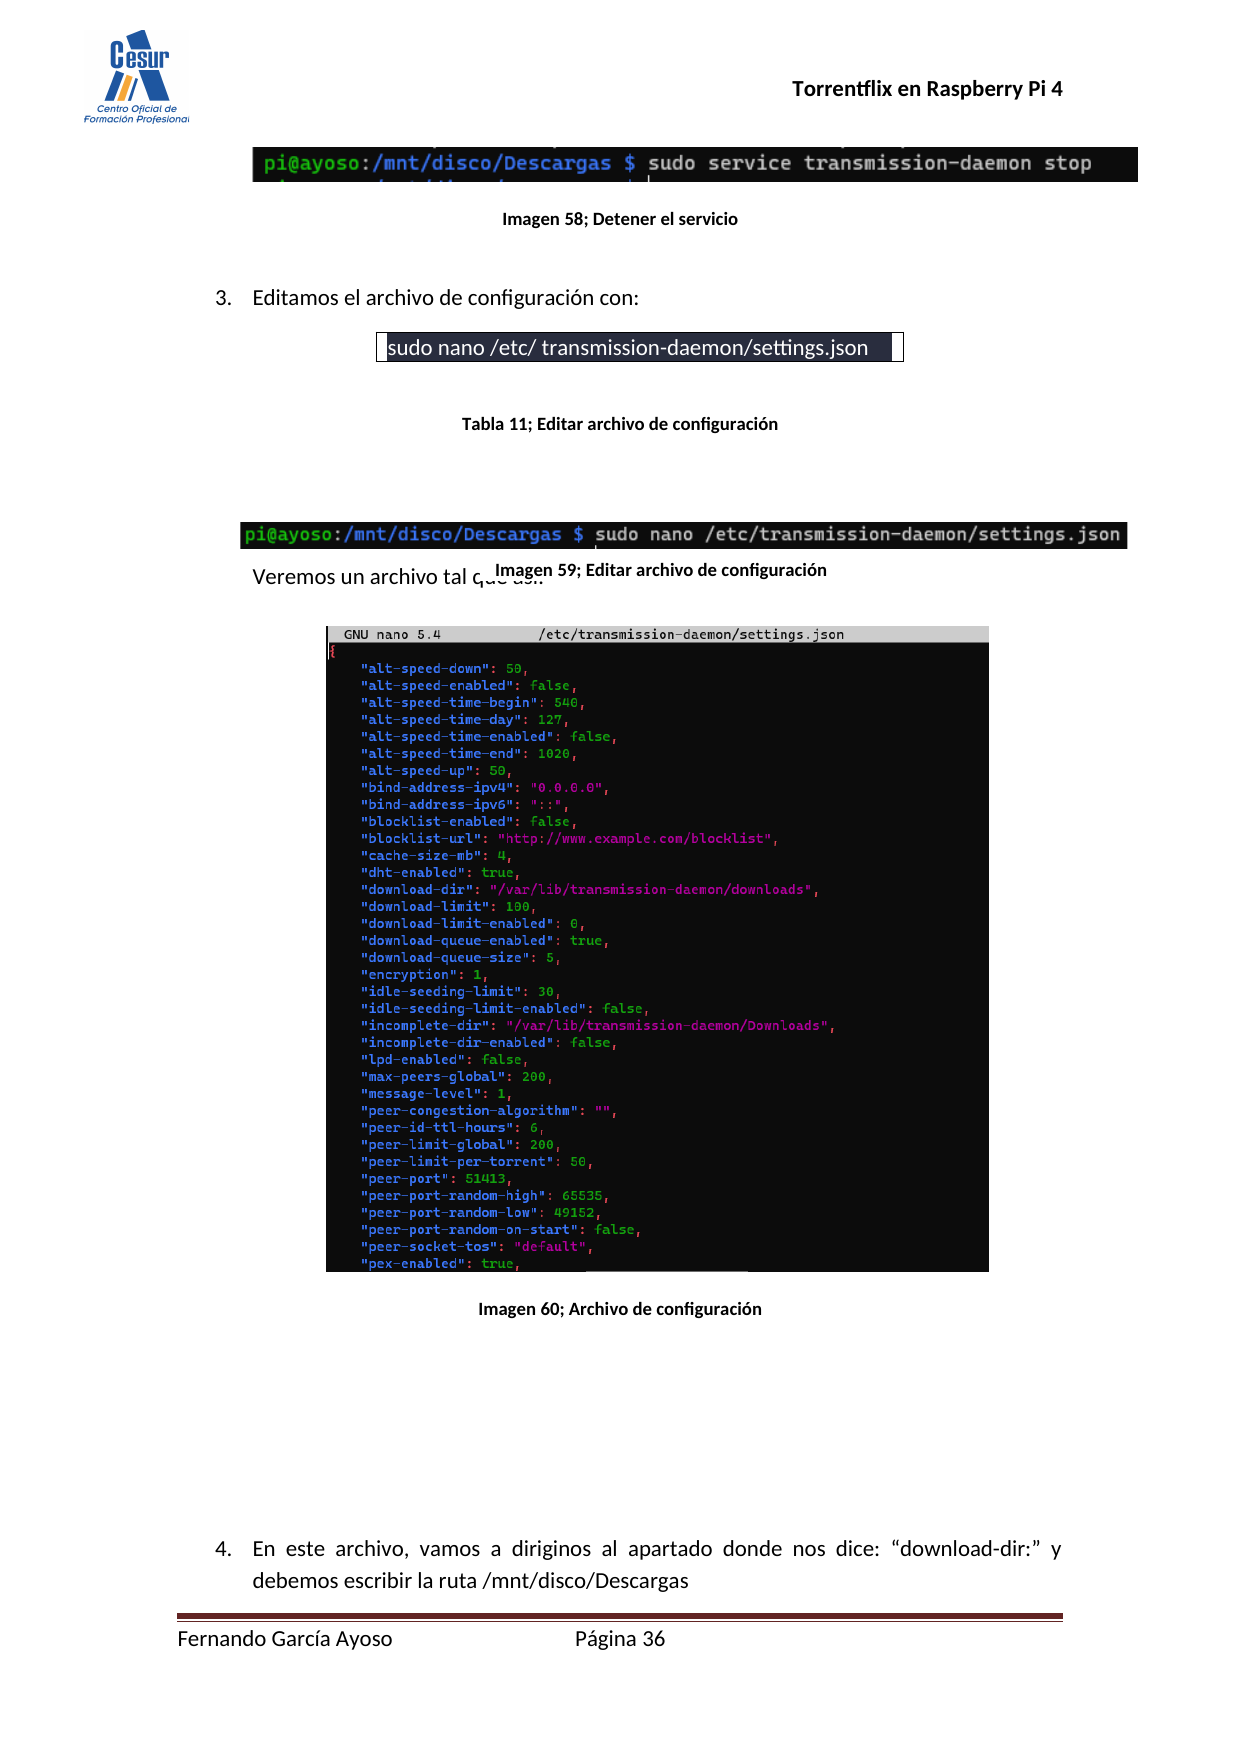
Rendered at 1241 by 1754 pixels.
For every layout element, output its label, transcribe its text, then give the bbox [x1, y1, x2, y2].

list Editamos el archivo de configuración con: [215, 283, 1063, 311]
picture [84, 30, 190, 124]
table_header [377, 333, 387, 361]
picture [240, 522, 1128, 549]
picture [252, 147, 1138, 182]
list En este archivo, vamos a diriginos al apartado donde nos dice: “download-dir:” y debemos escribir la ruta /mnt/disco/Descargas [215, 1534, 1063, 1594]
text Imagen 58; Detener el servicio [177, 207, 1063, 230]
text Tabla 11; Editar archivo de configuración [177, 412, 1063, 435]
picture [326, 626, 989, 1272]
text Imagen 60; Archivo de configuración [177, 1297, 1063, 1320]
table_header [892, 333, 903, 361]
list Veremos un archivo tal que así: [252, 562, 1063, 590]
